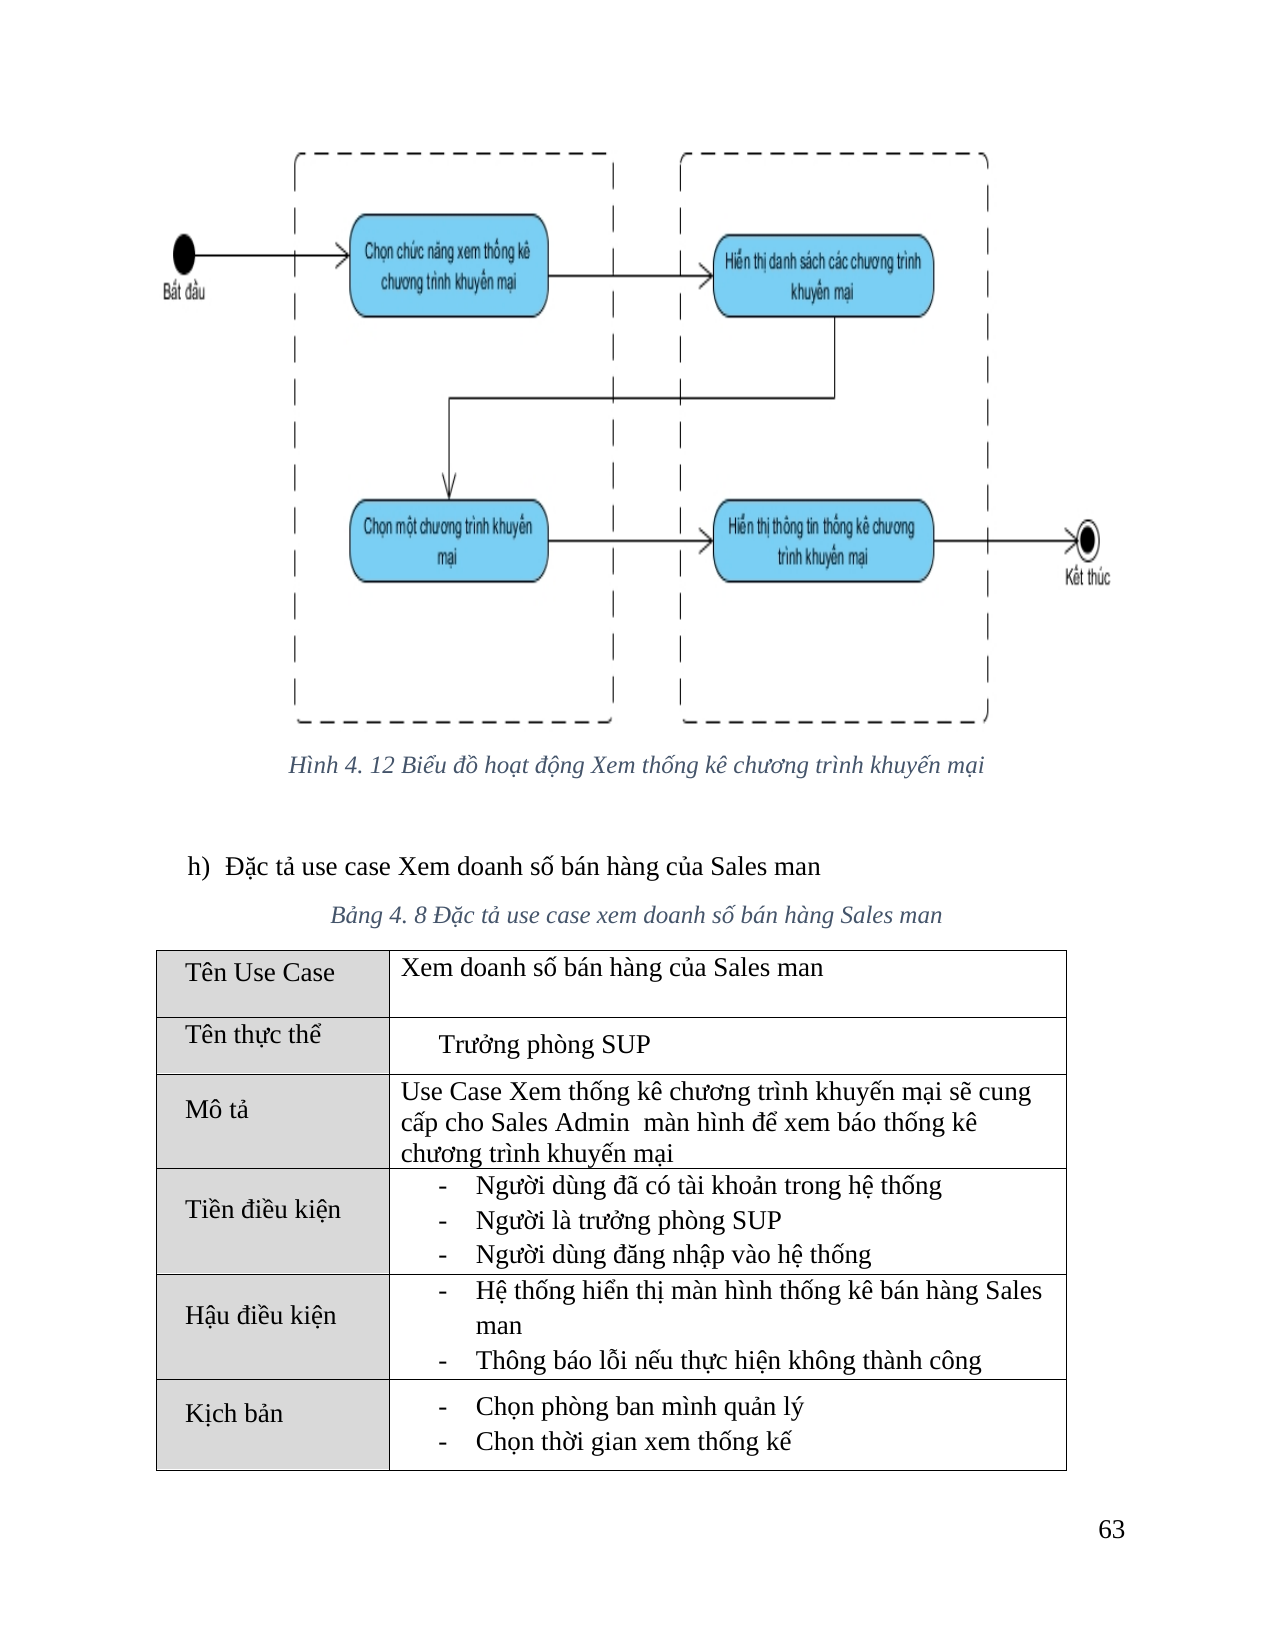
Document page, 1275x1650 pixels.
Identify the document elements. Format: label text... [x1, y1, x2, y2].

table_cell Hệ thống hiển thị màn hình thống kê bán hàng Sales man Thông báo lỗi nếu thực hiện không thành công [390, 1275, 1066, 1379]
table_cell Trưởng phòng SUP [390, 1018, 1066, 1073]
table_header Xem doanh số bán hàng của Sales man [390, 951, 1066, 1017]
table_cell Tiền điều kiện [157, 1169, 389, 1273]
list Đặc tả use case Xem doanh số bán hàng của Sales man [187, 850, 1125, 881]
table_cell Tên thực thể [157, 1018, 389, 1073]
table_cell Chọn phòng ban mình quản lý Chọn thời gian xem thống kế [390, 1380, 1066, 1469]
text Hình 4. 12 Biểu đồ hoạt động Xem thống kê chương trình khuyến mại [150, 750, 1125, 779]
text Bảng 4. 8 Đặc tả use case xem doanh số bán hàng Sales man [150, 900, 1125, 929]
table_cell Kịch bản [157, 1380, 389, 1469]
table_cell Người dùng đã có tài khoản trong hệ thống Người là trưởng phòng SUP Người dùng đăng nhập vào hệ thống [390, 1169, 1066, 1273]
table_cell Mô tả [157, 1075, 389, 1168]
table_cell Use Case Xem thống kê chương trình khuyến mại sẽ cung cấp cho Sales Admin màn hình để xem báo thống kê chương trình khuyến mại [390, 1075, 1066, 1168]
table_header Tên Use Case [157, 951, 389, 1017]
table_cell Hậu điều kiện [157, 1275, 389, 1379]
picture [150, 150, 1125, 732]
